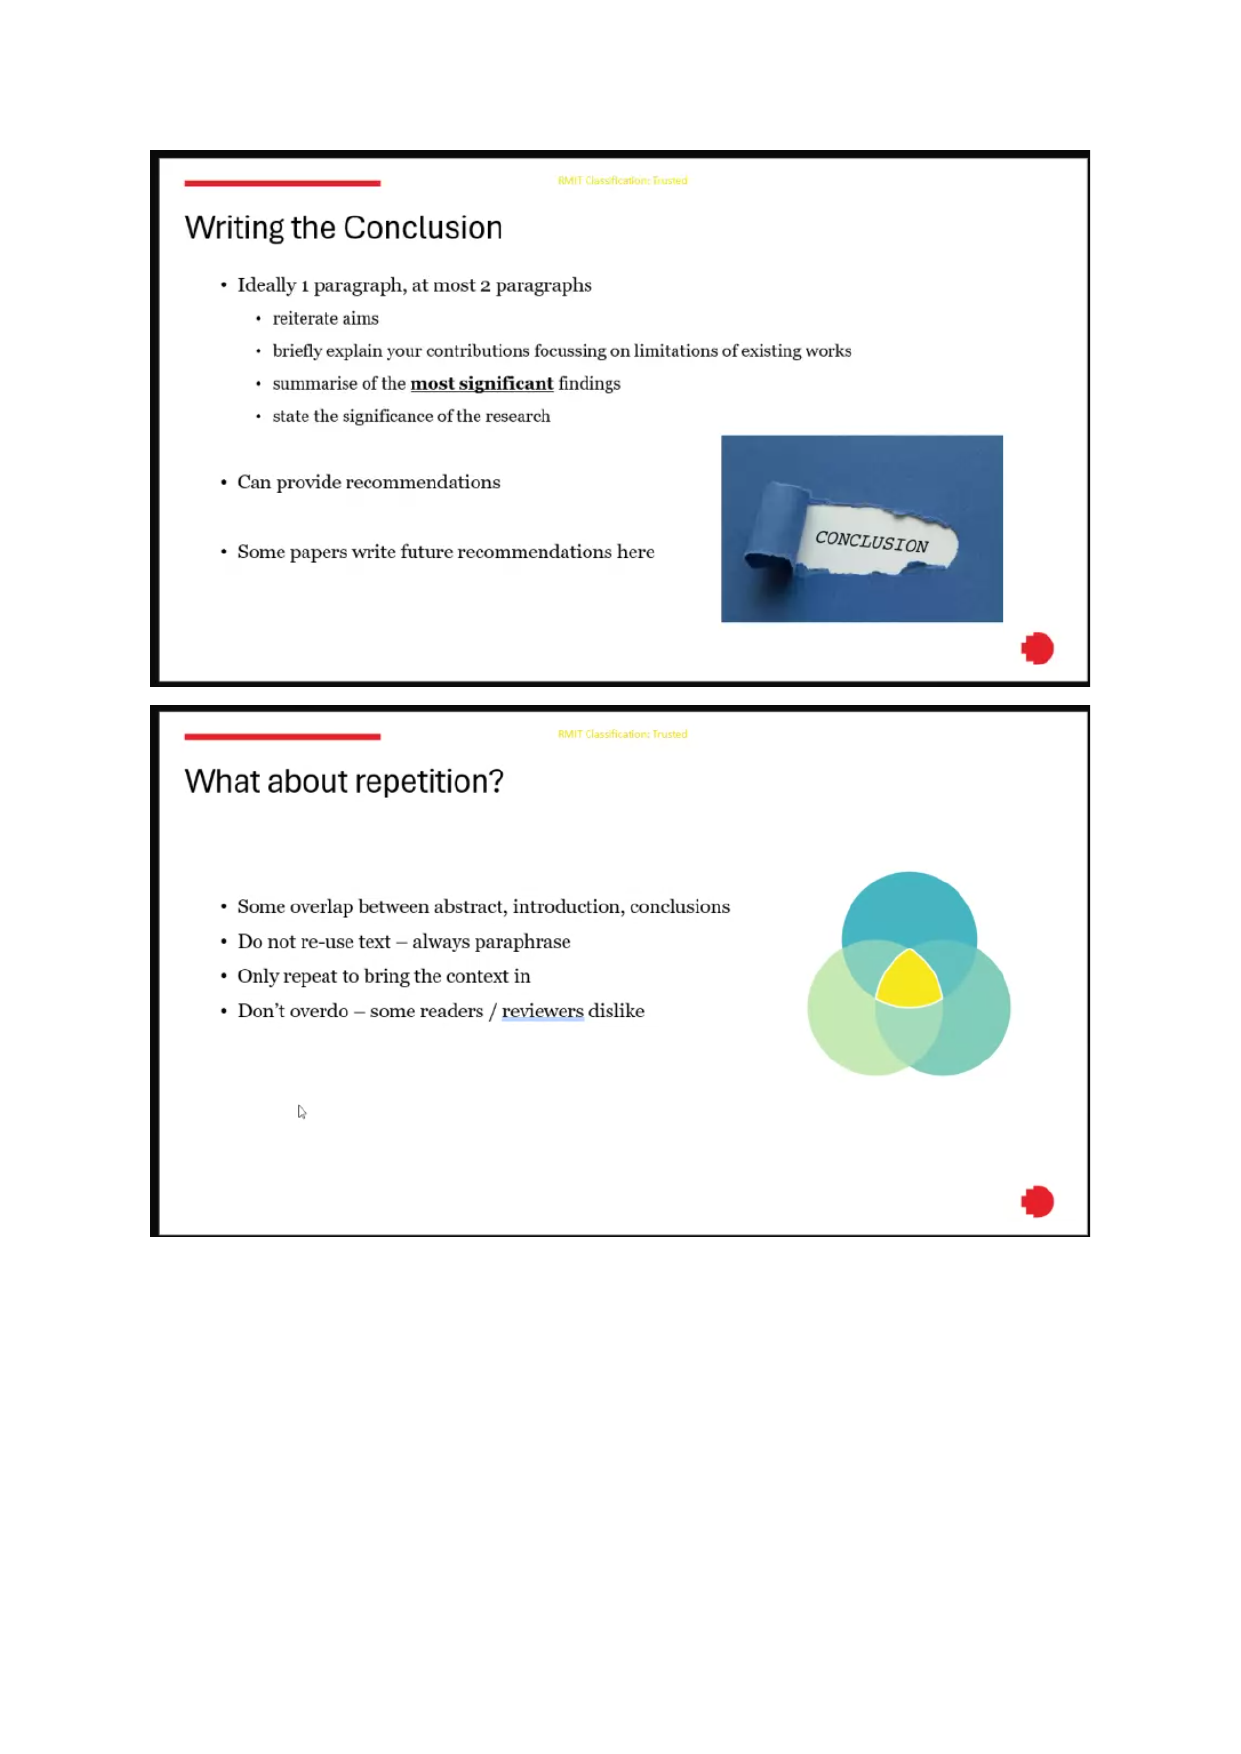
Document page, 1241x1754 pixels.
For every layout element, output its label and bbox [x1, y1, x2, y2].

picture [150, 705, 1091, 1237]
picture [150, 150, 1091, 687]
